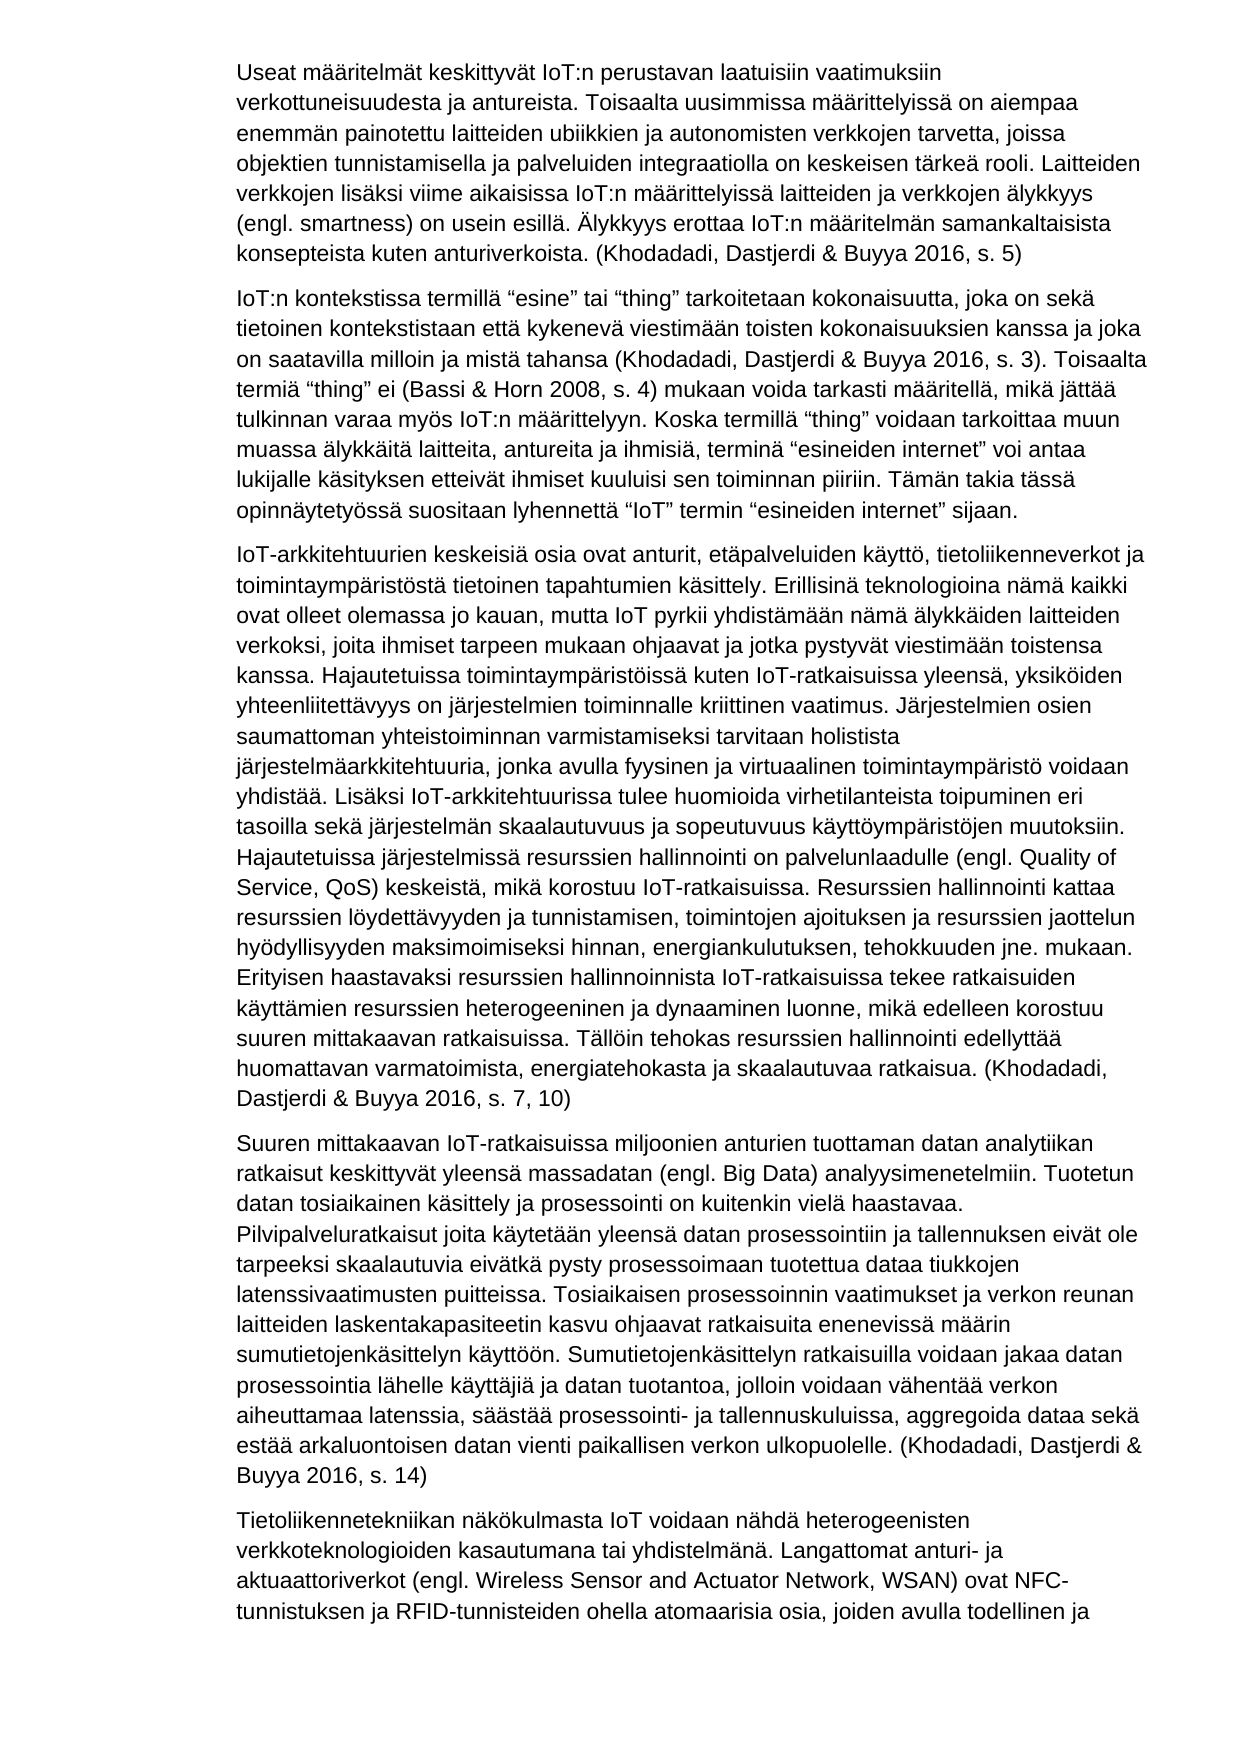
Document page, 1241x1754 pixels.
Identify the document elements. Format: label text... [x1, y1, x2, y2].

text IoT-arkkitehtuurien keskeisiä osia ovat anturit, etäpalveluiden käyttö, tietoliikenneverkot ja toimintaympäristöstä tietoinen tapahtumien käsittely. Erillisinä teknologioina nämä kaikki ovat olleet olemassa jo kauan, mutta IoT pyrkii yhdistämään nämä älykkäiden laitteiden verkoksi, joita ihmiset tarpeen mukaan ohjaavat ja jotka pystyvät viestimään toistensa kanssa. Hajautetuissa toimintaympäristöissä kuten IoT-ratkaisuissa yleensä, yksiköiden yhteenliitettävyys on järjestelmien toiminnalle kriittinen vaatimus. Järjestelmien osien saumattoman yhteistoiminnan varmistamiseksi tarvitaan holistista järjestelmäarkkitehtuuria, jonka avulla fyysinen ja virtuaalinen toimintaympäristö voidaan yhdistää. Lisäksi IoT-arkkitehtuurissa tulee huomioida virhetilanteista toipuminen eri tasoilla sekä järjestelmän skaalautuvuus ja sopeutuvuus käyttöympäristöjen muutoksiin. Hajautetuissa järjestelmissä resurssien hallinnointi on palvelunlaadulle (engl. Quality of Service, QoS) keskeistä, mikä korostuu IoT-ratkaisuissa. Resurssien hallinnointi kattaa resurssien löydettävyyden ja tunnistamisen, toimintojen ajoituksen ja resurssien jaottelun hyödyllisyyden maksimoimiseksi hinnan, energiankulutuksen, tehokkuuden jne. mukaan. Erityisen haastavaksi resurssien hallinnoinnista IoT-ratkaisuissa tekee ratkaisuiden käyttämien resurssien heterogeeninen ja dynaaminen luonne, mikä edelleen korostuu suuren mittakaavan ratkaisuissa. Tällöin tehokas resurssien hallinnointi edellyttää huomattavan varmatoimista, energiatehokasta ja skaalautuvaa ratkaisua. (Khodadadi, Dastjerdi & Buyya 2016, s. 7, 10) [236, 541, 1152, 1111]
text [236, 1507, 1152, 1624]
text IoT:n kontekstissa termillä “esine” tai “thing” tarkoitetaan kokonaisuutta, joka on sekä tietoinen kontekstistaan että kykenevä viestimään toisten kokonaisuuksien kanssa ja joka on saatavilla milloin ja mistä tahansa (Khodadadi, Dastjerdi & Buyya 2016, s. 3). Toisaalta termiä “thing” ei (Bassi & Horn 2008, s. 4) mukaan voida tarkasti määritellä, mikä jättää tulkinnan varaa myös IoT:n määrittelyyn. Koska termillä “thing” voidaan tarkoittaa muun muassa älykkäitä laitteita, antureita ja ihmisiä, terminä “esineiden internet” voi antaa lukijalle käsityksen etteivät ihmiset kuuluisi sen toiminnan piiriin. Tämän takia tässä opinnäytetyössä suositaan lyhennettä “IoT” termin “esineiden internet” sijaan. [236, 285, 1152, 523]
text Suuren mittakaavan IoT-ratkaisuissa miljoonien anturien tuottaman datan analytiikan ratkaisut keskittyvät yleensä massadatan (engl. Big Data) analyysimenetelmiin. Tuotetun datan tosiaikainen käsittely ja prosessointi on kuitenkin vielä haastavaa. Pilvipalveluratkaisut joita käytetään yleensä datan prosessointiin ja tallennuksen eivät ole tarpeeksi skaalautuvia eivätkä pysty prosessoimaan tuotettua dataa tiukkojen latenssivaatimusten puitteissa. Tosiaikaisen prosessoinnin vaatimukset ja verkon reunan laitteiden laskentakapasiteetin kasvu ohjaavat ratkaisuita enenevissä määrin sumutietojenkäsittelyn käyttöön. Sumutietojenkäsittelyn ratkaisuilla voidaan jakaa datan prosessointia lähelle käyttäjiä ja datan tuotantoa, jolloin voidaan vähentää verkon aiheuttamaa latenssia, säästää prosessointi- ja tallennuskuluissa, aggregoida dataa sekä estää arkaluontoisen datan vienti paikallisen verkon ulkopuolelle. (Khodadadi, Dastjerdi & Buyya 2016, s. 14) [236, 1130, 1152, 1488]
text Useat määritelmät keskittyvät IoT:n perustavan laatuisiin vaatimuksiin verkottuneisuudesta ja antureista. Toisaalta uusimmissa määrittelyissä on aiempaa enemmän painotettu laitteiden ubiikkien ja autonomisten verkkojen tarvetta, joissa objektien tunnistamisella ja palveluiden integraatiolla on keskeisen tärkeä rooli. Laitteiden verkkojen lisäksi viime aikaisissa IoT:n määrittelyissä laitteiden ja verkkojen älykkyys (engl. smartness) on usein esillä. Älykkyys erottaa IoT:n määritelmän samankaltaisista konsepteista kuten anturiverkoista. (Khodadadi, Dastjerdi & Buyya 2016, s. 5) [236, 59, 1152, 267]
